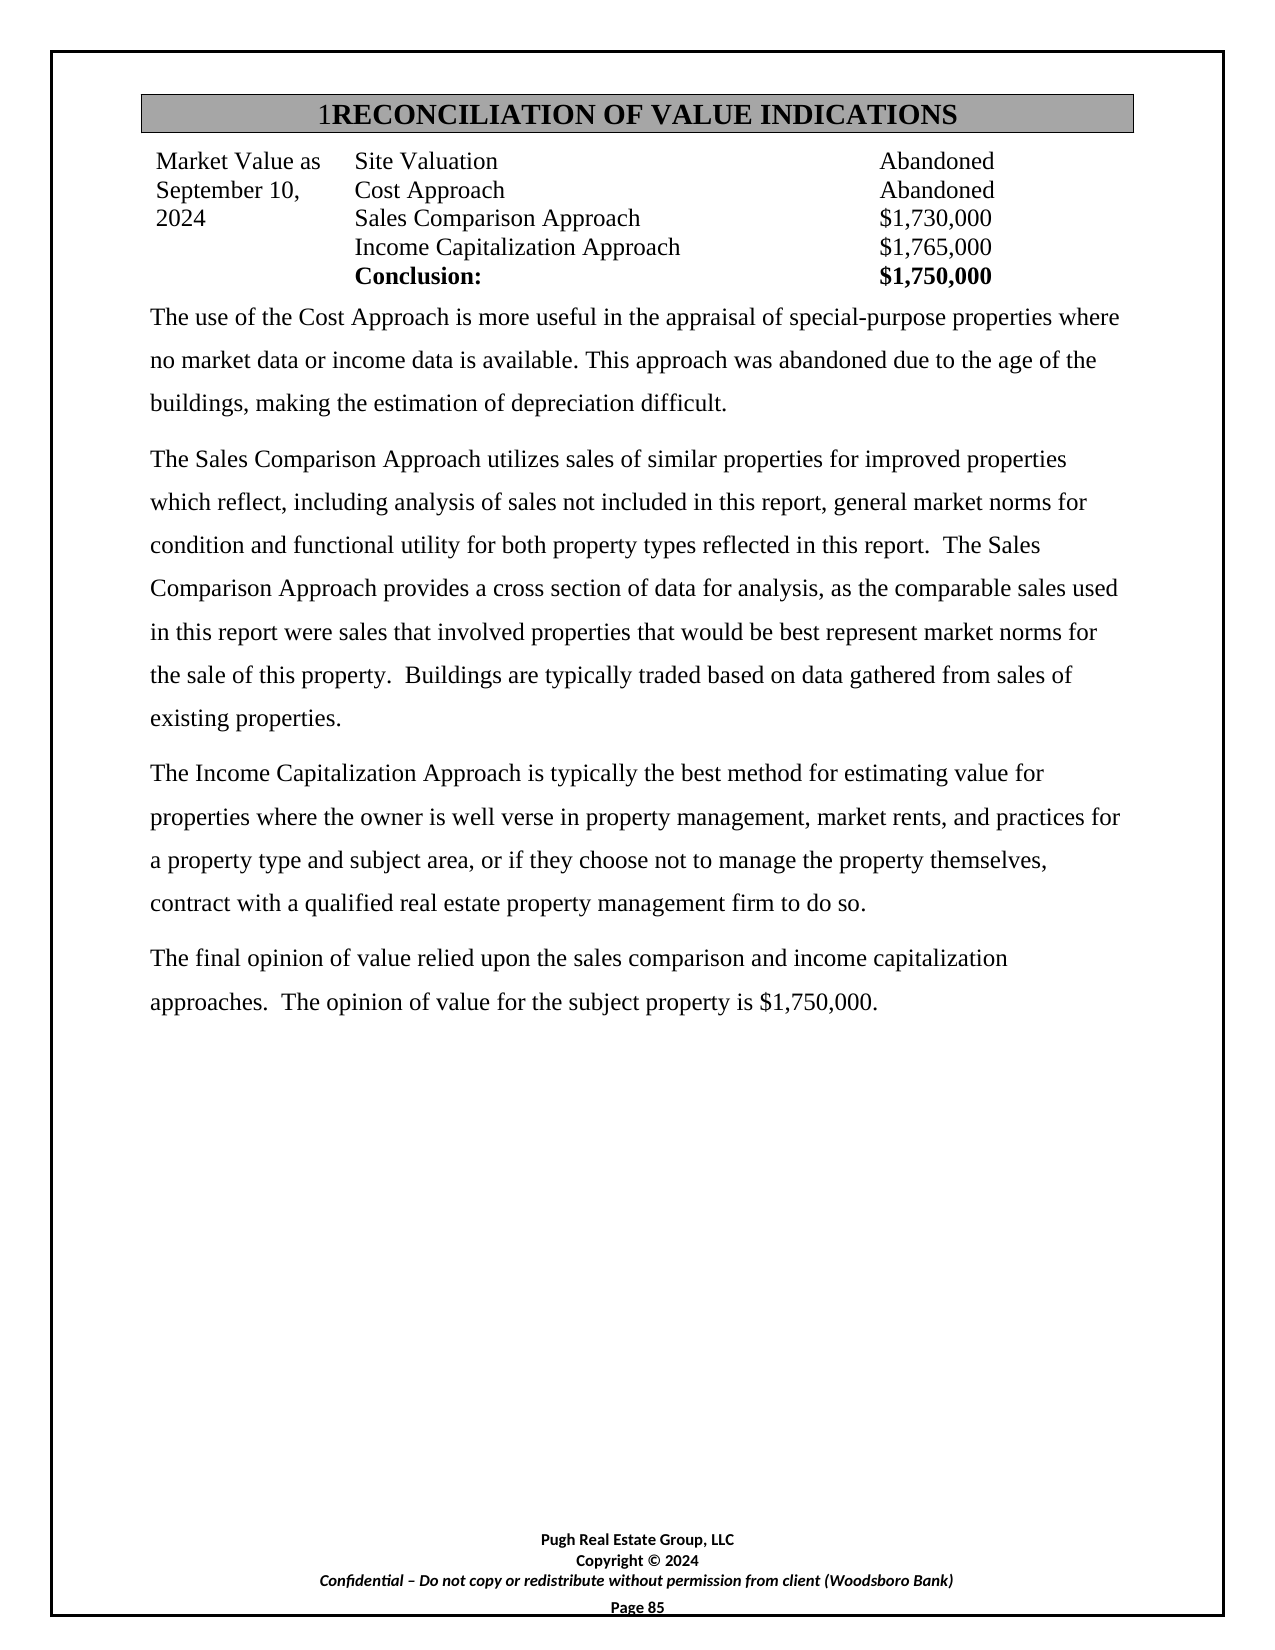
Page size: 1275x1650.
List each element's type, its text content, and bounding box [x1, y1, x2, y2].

text The use of the Cost Approach is more useful in the appraisal of special-purpose properties where no market data or income data is available. This approach was abandoned due to the age of the buildings, making the estimation of depreciation difficult. [150, 302, 1125, 417]
text The final opinion of value relied upon the sales comparison and income capitalization approaches. The opinion of value for the subject property is $1,750,000. [150, 943, 1125, 1015]
text The Sales Comparison Approach utilizes sales of similar properties for improved properties which reflect, including analysis of sales not included in this report, general market norms for condition and functional utility for both property types reflected in this report. The Sales Comparison Approach provides a cross section of data for analysis, as the comparable sales used in this report were sales that involved properties that would be best represent market norms for the sale of this property. Buildings are typically traded based on data gathered from sales of existing properties. [150, 444, 1125, 732]
table_header Site Valuation Abandoned Cost Approach Abandoned Sales Comparison Approach $1,730,000 Income Capitalization Approach $1,765,000 Conclusion: $1,750,000 [343, 134, 1131, 290]
table_header Market Value as September 10, 2024 [144, 134, 343, 290]
text RECONCILIATION OF VALUE INDICATIONS [142, 95, 1133, 132]
text The Income Capitalization Approach is typically the best method for estimating value for properties where the owner is well verse in property management, market rents, and practices for a property type and subject area, or if they choose not to manage the property themselves, contract with a qualified real estate property management firm to do so. [150, 758, 1125, 917]
